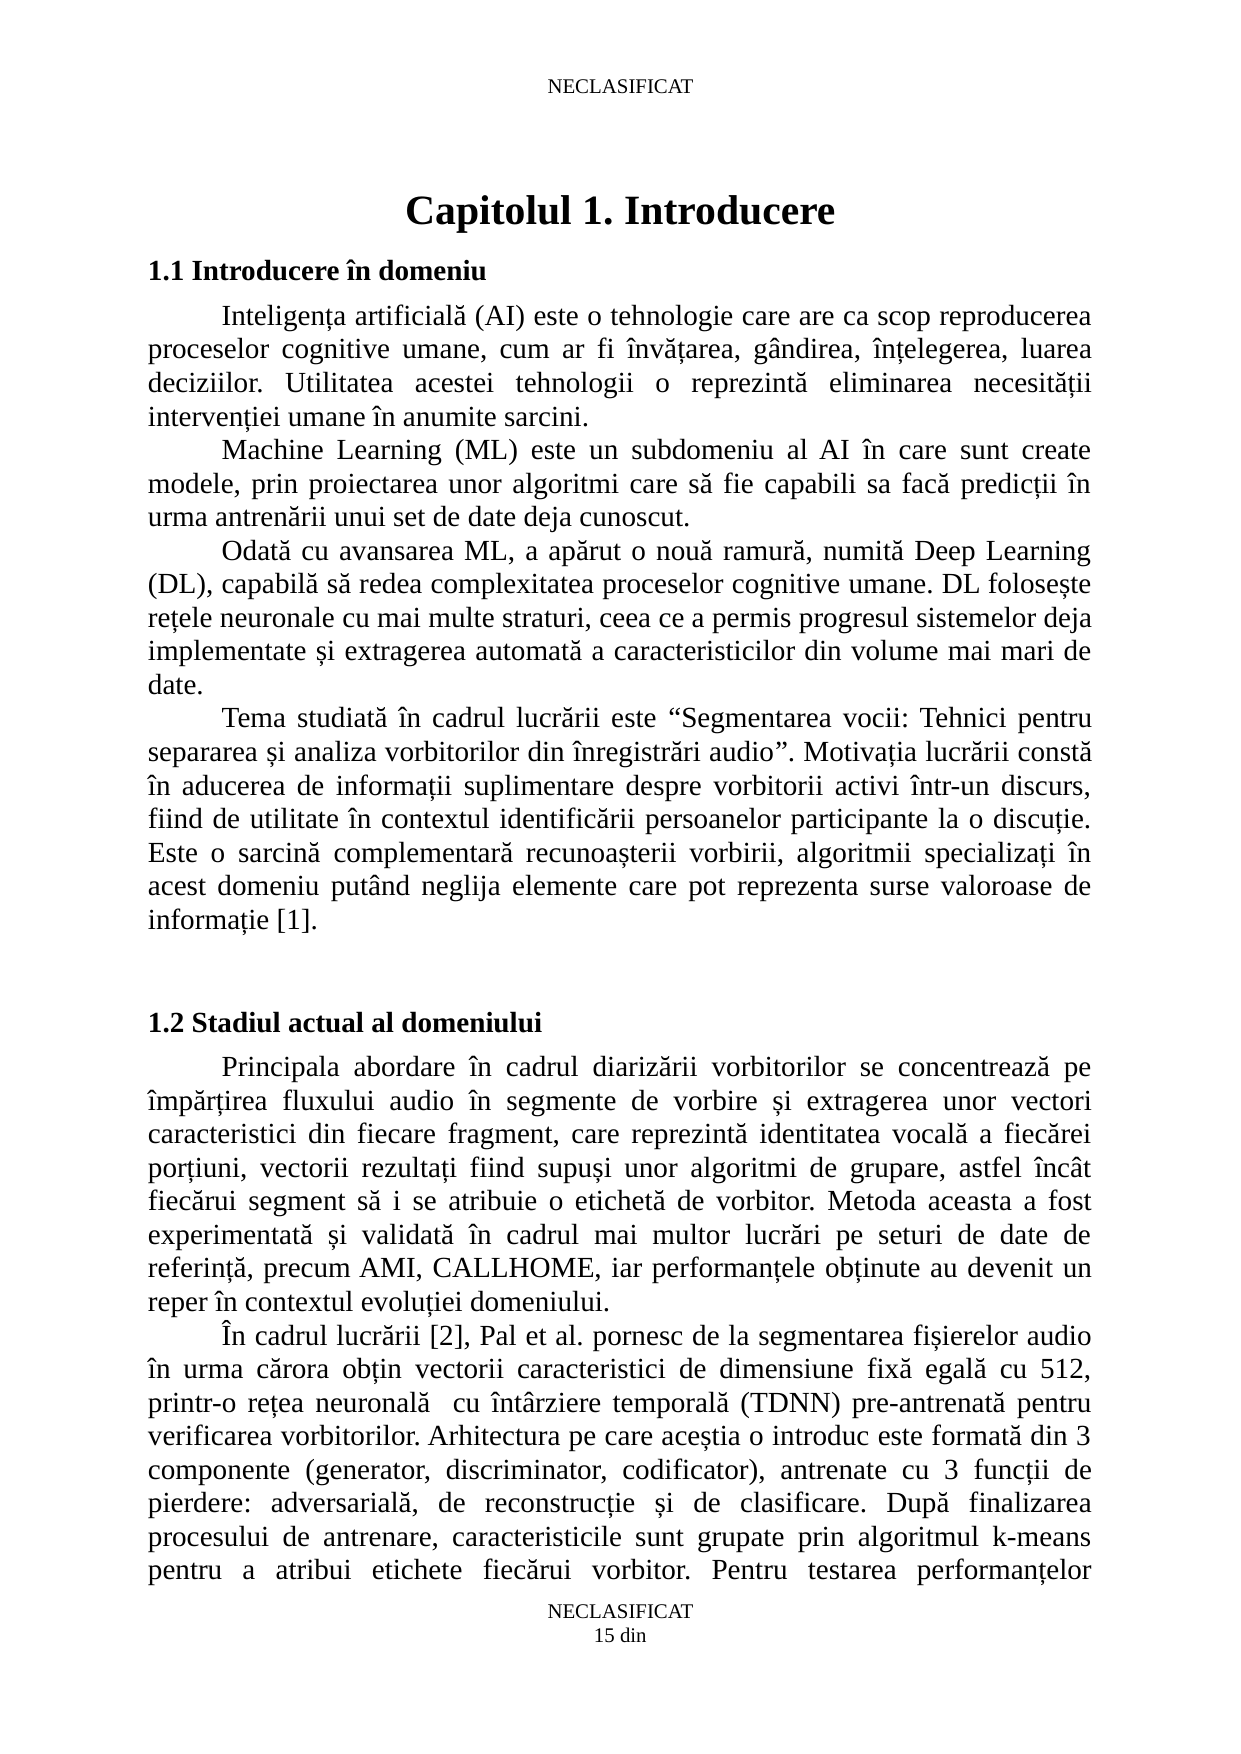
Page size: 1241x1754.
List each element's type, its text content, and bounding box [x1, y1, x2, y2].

subtitle 1.1 Introducere în domeniu [148, 253, 1092, 287]
text Inteligența artificială (AI) este o tehnologie care are ca scop reproducerea proceselor cognitive umane, cum ar fi învățarea, gândirea, înțelegerea, luarea deciziilor. Utilitatea acestei tehnologii o reprezintă eliminarea necesității intervenției umane în anumite sarcini. [148, 298, 1092, 432]
subtitle 1.2 Stadiul actual al domeniului [148, 1005, 1092, 1038]
text Odată cu avansarea ML, a apărut o nouă ramură, numită Deep Learning (DL), capabilă să redea complexitatea proceselor cognitive umane. DL folosește rețele neuronale cu mai multe straturi, ceea ce a permis progresul sistemelor deja implementate și extragerea automată a caracteristicilor din volume mai mari de date. [148, 533, 1092, 701]
text Tema studiată în cadrul lucrării este “Segmentarea vocii: Tehnici pentru separarea și analiza vorbitorilor din înregistrări audio”. Motivația lucrării constă în aducerea de informații suplimentare despre vorbitorii activi într-un discurs, fiind de utilitate în contextul identificării persoanelor participante la o discuție. Este o sarcină complementară recunoașterii vorbirii, algoritmii specializați în acest domeniu putând neglija elemente care pot reprezenta surse valoroase de informație [1]. [148, 701, 1092, 935]
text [148, 1318, 1092, 1586]
subtitle Introducere [148, 185, 1092, 233]
text Principala abordare în cadrul diarizării vorbitorilor se concentrează pe împărțirea fluxului audio în segmente de vorbire și extragerea unor vectori caracteristici din fiecare fragment, care reprezintă identitatea vocală a fiecărei porțiuni, vectorii rezultați fiind supuși unor algoritmi de grupare, astfel încât fiecărui segment să i se atribuie o etichetă de vorbitor. Metoda aceasta a fost experimentată și validată în cadrul mai multor lucrări pe seturi de date de referință, precum AMI, CALLHOME, iar performanțele obținute au devenit un reper în contextul evoluției domeniului. [148, 1049, 1092, 1318]
text Machine Learning (ML) este un subdomeniu al AI în care sunt create modele, prin proiectarea unor algoritmi care să fie capabili sa facă predicții în urma antrenării unui set de date deja cunoscut. [148, 432, 1092, 533]
